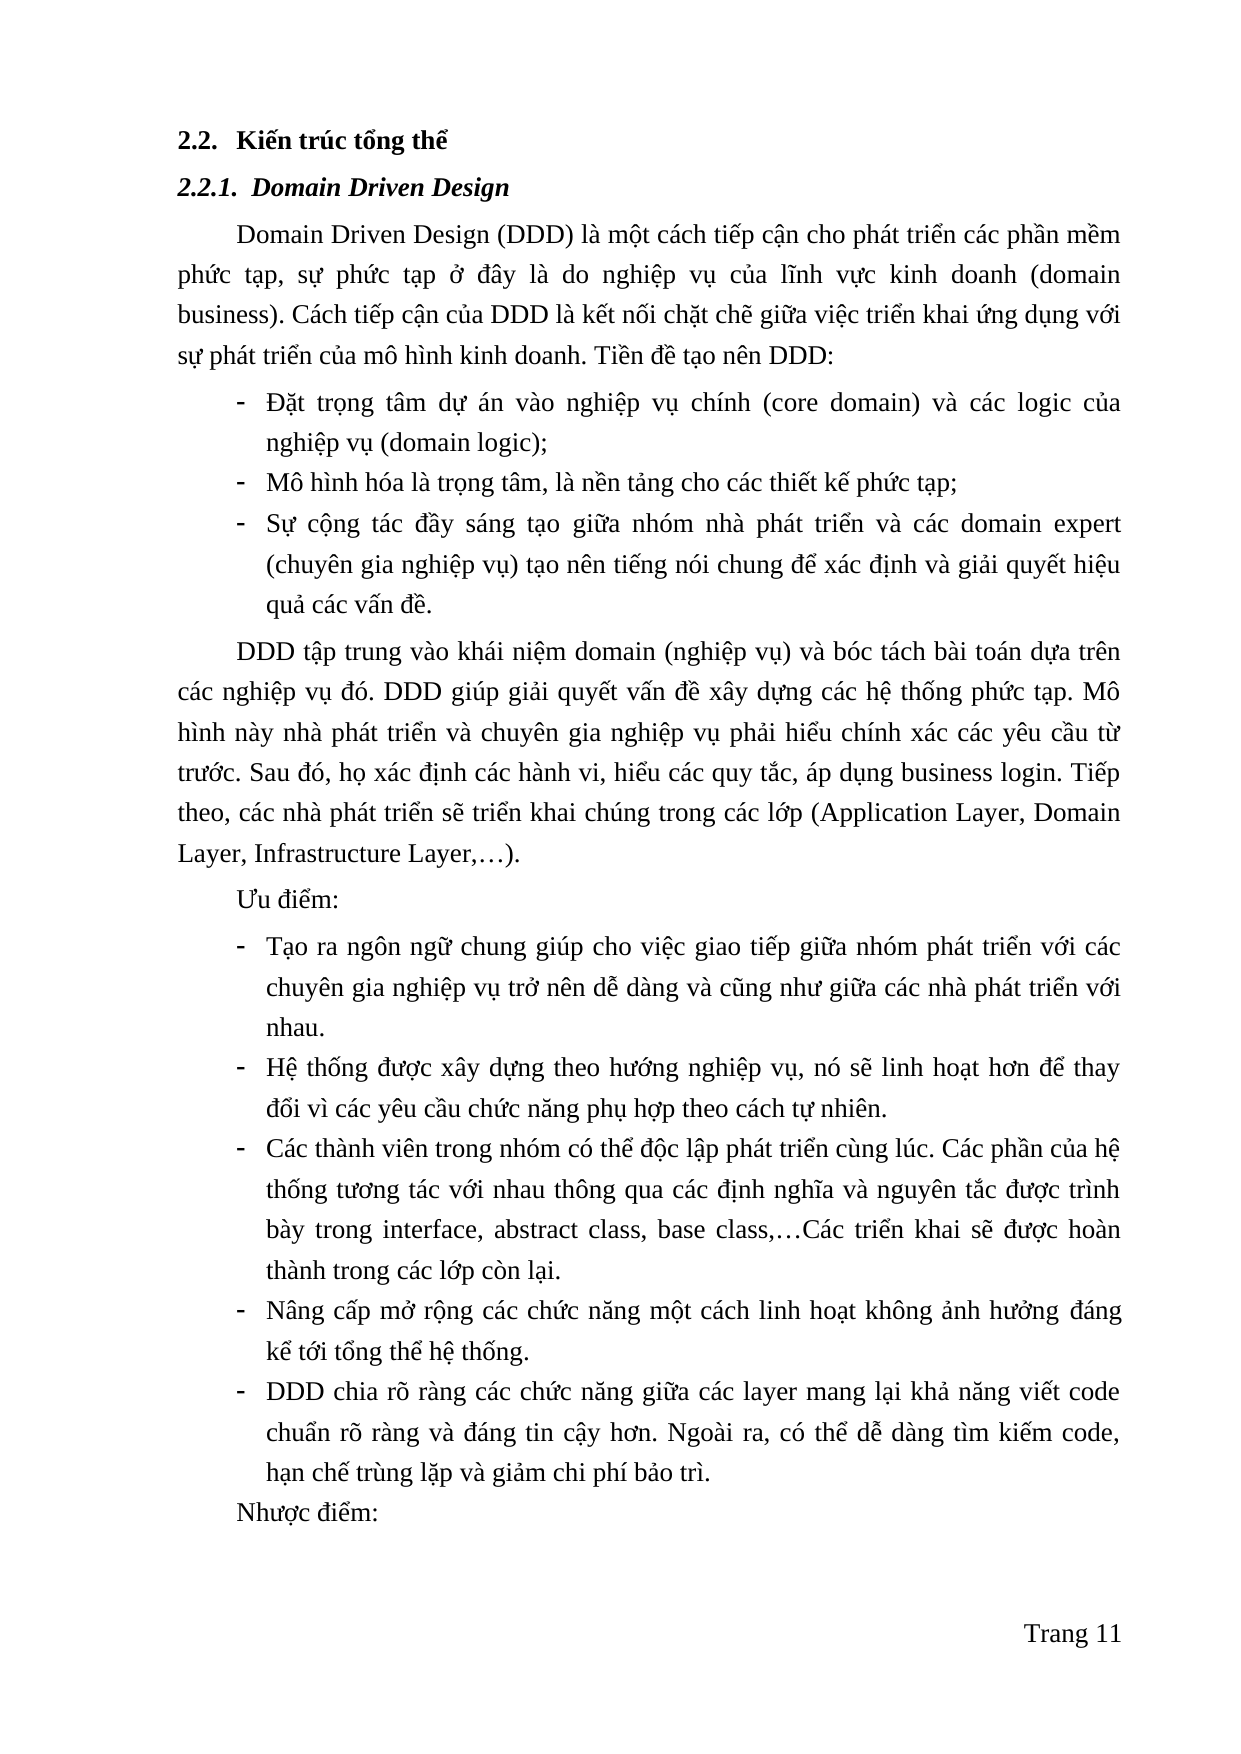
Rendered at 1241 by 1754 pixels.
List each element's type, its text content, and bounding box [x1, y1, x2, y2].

subtitle Kiến trúc tổng thể [177, 124, 1122, 156]
text Tạo ra ngôn ngữ chung giúp cho việc giao tiếp giữa nhóm phát triển với các chuyên gia nghiệp vụ trở nên dễ dàng và cũng như giữa các nhà phát triển với nhau. [236, 930, 1122, 1042]
text Các thành viên trong nhóm có thể độc lập phát triển cùng lúc. Các phần của hệ thống tương tác với nhau thông qua các định nghĩa và nguyên tắc được trình bày trong interface, abstract class, base class,…Các triển khai sẽ được hoàn thành trong các lớp còn lại. [236, 1132, 1122, 1285]
text Nâng cấp mở rộng các chức năng một cách linh hoạt không ảnh hưởng đáng kể tới tổng thể hệ thống. [236, 1294, 1122, 1366]
subtitle Domain Driven Design [177, 171, 1122, 202]
text Hệ thống được xây dựng theo hướng nghiệp vụ, nó sẽ linh hoạt hơn để thay đổi vì các yêu cầu chức năng phụ hợp theo cách tự nhiên. [236, 1052, 1122, 1123]
text Sự cộng tác đầy sáng tạo giữa nhóm nhà phát triển và các domain expert (chuyên gia nghiệp vụ) tạo nên tiếng nói chung để xác định và giải quyết hiệu quả các vấn đề. [236, 507, 1122, 619]
text Đặt trọng tâm dự án vào nghiệp vụ chính (core domain) và các logic của nghiệp vụ (domain logic); [236, 386, 1122, 457]
text Mô hình hóa là trọng tâm, là nền tảng cho các thiết kế phức tạp; [236, 467, 1122, 498]
text DDD tập trung vào khái niệm domain (nghiệp vụ) và bóc tách bài toán dựa trên các nghiệp vụ đó. DDD giúp giải quyết vấn đề xây dựng các hệ thống phức tạp. Mô hình này nhà phát triển và chuyên gia nghiệp vụ phải hiểu chính xác các yêu cầu từ trước. Sau đó, họ xác định các hành vi, hiểu các quy tắc, áp dụng business login. Tiếp theo, các nhà phát triển sẽ triển khai chúng trong các lớp (Application Layer, Domain Layer, Infrastructure Layer,…). [177, 635, 1122, 868]
text Domain Driven Design (DDD) là một cách tiếp cận cho phát triển các phần mềm phức tạp, sự phức tạp ở đây là do nghiệp vụ của lĩnh vực kinh doanh (domain business). Cách tiếp cận của DDD là kết nối chặt chẽ giữa việc triển khai ứng dụng với sự phát triển của mô hình kinh doanh. Tiền đề tạo nên DDD: [177, 218, 1122, 370]
list Nhược điểm: [236, 1497, 1122, 1528]
text DDD chia rõ ràng các chức năng giữa các layer mang lại khả năng viết code chuẩn rõ ràng và đáng tin cậy hơn. Ngoài ra, có thể dễ dàng tìm kiếm code, hạn chế trùng lặp và giảm chi phí bảo trì. [236, 1375, 1122, 1487]
text Ưu điểm: [177, 883, 1122, 915]
